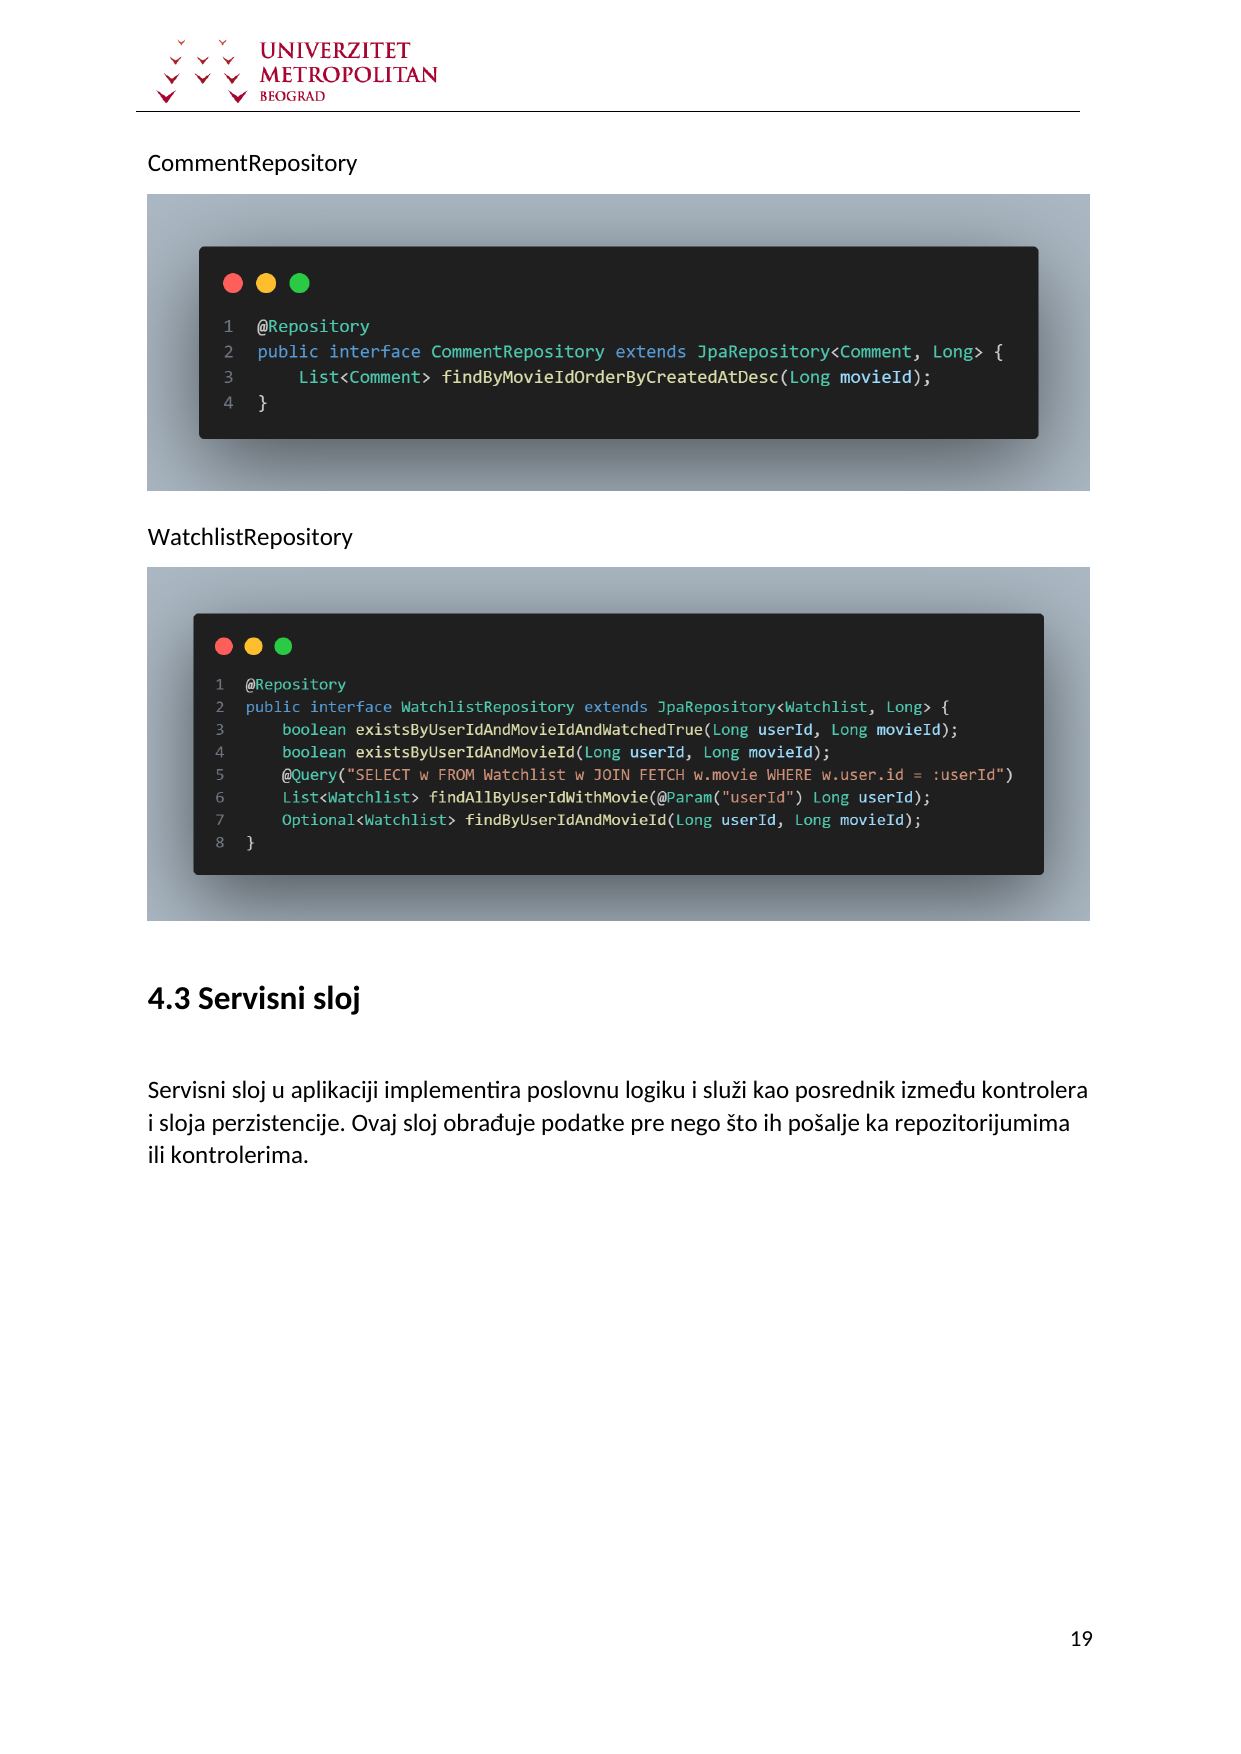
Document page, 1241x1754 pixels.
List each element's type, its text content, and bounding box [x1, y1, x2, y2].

picture [147, 194, 1090, 491]
text CommentRepository [148, 148, 1093, 178]
subtitle 4.3 Servisni sloj [148, 977, 1093, 1017]
text WatchlistRepository [148, 521, 1093, 551]
text Servisni sloj u aplikaciji implementira poslovnu logiku i služi kao posrednik između kontrolera i sloja perzistencije. Ovaj sloj obrađuje podatke pre nego što ih pošalje ka repozitorijumima ili kontrolerima. [148, 1074, 1093, 1170]
picture [147, 567, 1090, 921]
picture [147, 29, 447, 111]
